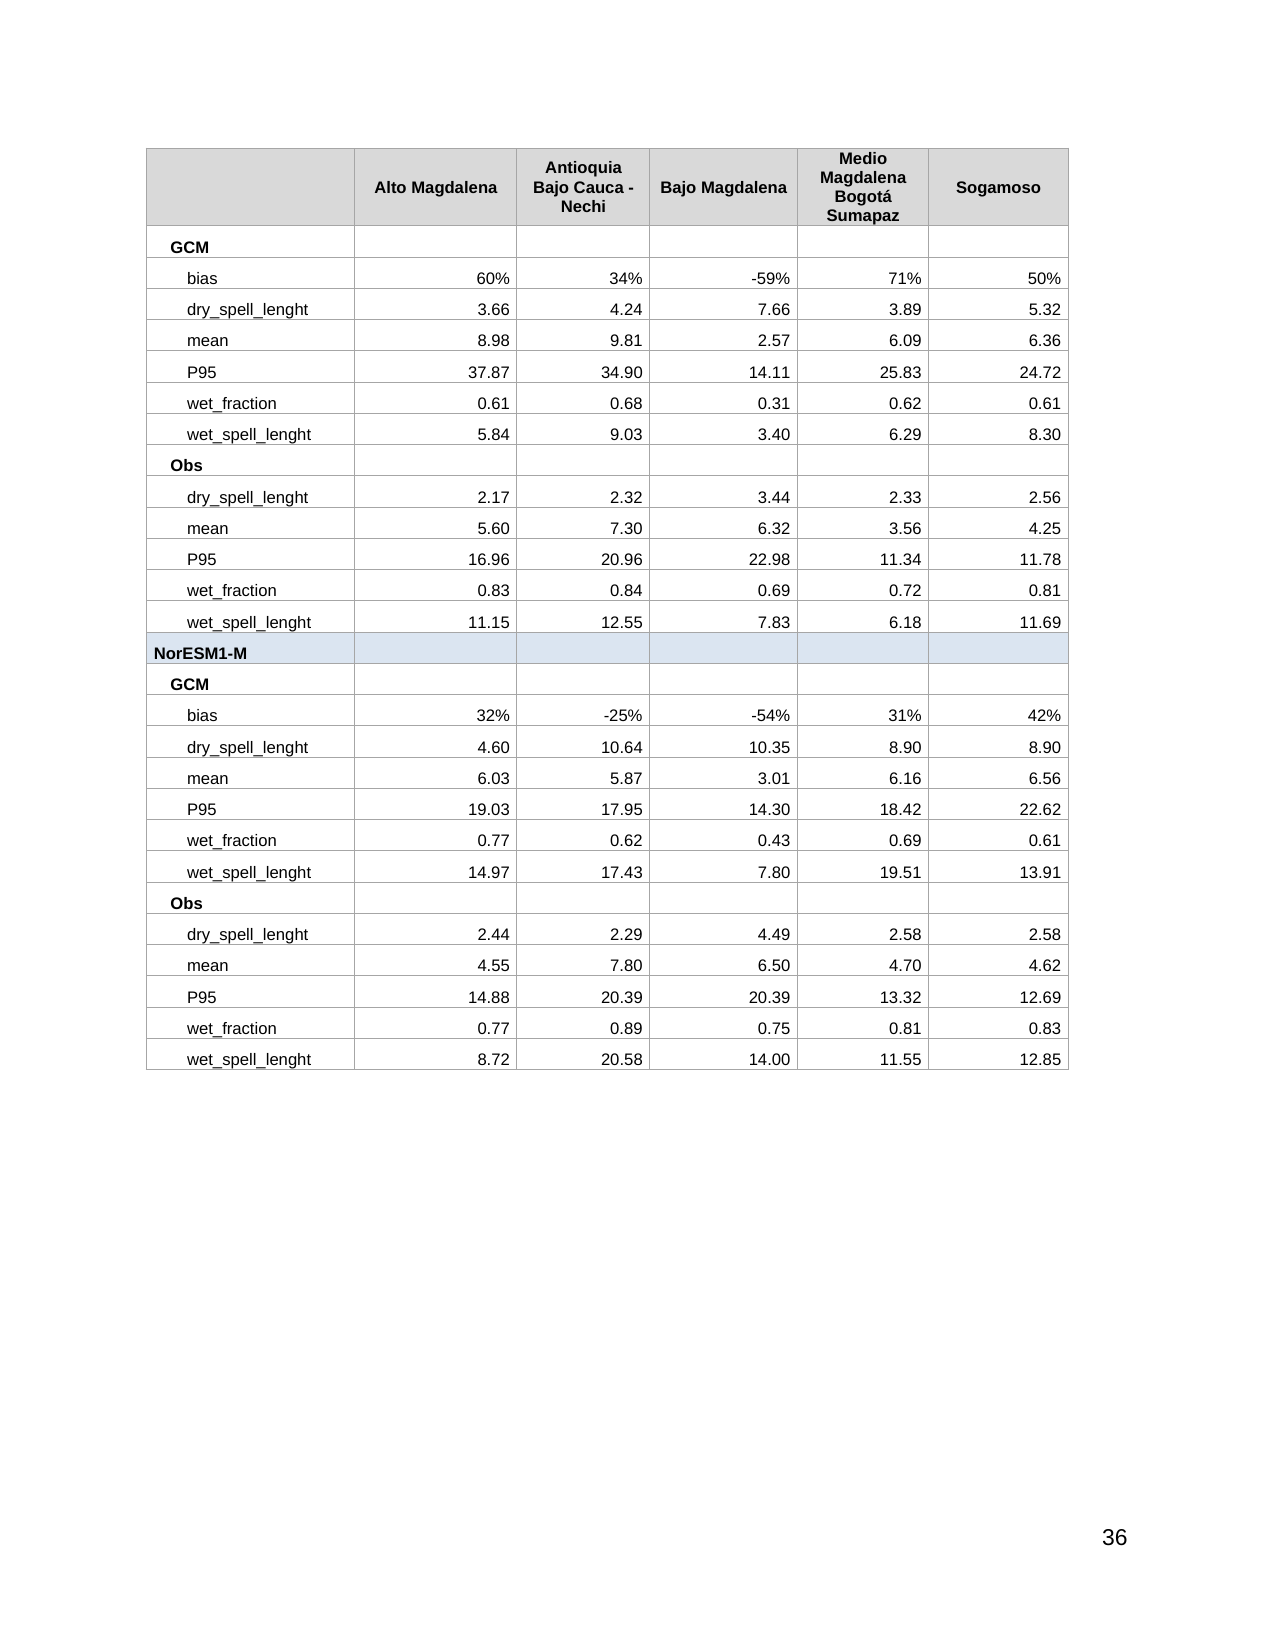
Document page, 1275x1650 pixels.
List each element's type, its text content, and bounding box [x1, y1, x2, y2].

table_header [147, 149, 354, 225]
table_cell P95 [147, 539, 354, 569]
table_cell 2.57 [650, 320, 797, 350]
table_cell wet_fraction [147, 383, 354, 413]
table_cell 0.61 [929, 820, 1068, 850]
table_cell 22.98 [650, 539, 797, 569]
table_cell 11.55 [798, 1039, 928, 1069]
table_cell dry_spell_lenght [147, 914, 354, 944]
table_cell 13.32 [798, 976, 928, 1007]
table_cell mean [147, 945, 354, 975]
table_cell [355, 664, 516, 694]
table_cell 4.60 [355, 726, 516, 757]
table_cell 14.88 [355, 976, 516, 1007]
table_cell 34% [517, 258, 649, 288]
table_cell [517, 633, 649, 663]
table_cell 11.34 [798, 539, 928, 569]
table_cell 12.69 [929, 976, 1068, 1007]
table_cell 71% [798, 258, 928, 288]
table_cell 8.30 [929, 414, 1068, 444]
table_cell 4.55 [355, 945, 516, 975]
table_cell 5.60 [355, 508, 516, 538]
table_cell mean [147, 758, 354, 788]
table_cell 10.35 [650, 726, 797, 757]
table_cell 20.96 [517, 539, 649, 569]
table_cell 8.90 [929, 726, 1068, 757]
table_cell 17.43 [517, 851, 649, 882]
table_cell 3.01 [650, 758, 797, 788]
table_cell wet_fraction [147, 1008, 354, 1038]
table_cell 0.84 [517, 570, 649, 600]
table_cell 5.87 [517, 758, 649, 788]
table_cell 14.00 [650, 1039, 797, 1069]
table_cell P95 [147, 351, 354, 382]
table_cell 7.83 [650, 601, 797, 632]
table_cell 13.91 [929, 851, 1068, 882]
table_cell wet_spell_lenght [147, 414, 354, 444]
table_cell 0.62 [517, 820, 649, 850]
table_cell dry_spell_lenght [147, 289, 354, 319]
table_cell 3.40 [650, 414, 797, 444]
table_cell 0.43 [650, 820, 797, 850]
table_cell [650, 226, 797, 257]
table_cell 5.32 [929, 289, 1068, 319]
table_cell 19.03 [355, 789, 516, 819]
table_cell 3.56 [798, 508, 928, 538]
table_cell 32% [355, 695, 516, 725]
table_cell 0.77 [355, 1008, 516, 1038]
table_cell [517, 445, 649, 475]
table_cell 37.87 [355, 351, 516, 382]
table_cell 22.62 [929, 789, 1068, 819]
table_cell 4.49 [650, 914, 797, 944]
table_cell P95 [147, 976, 354, 1007]
table_cell 34.90 [517, 351, 649, 382]
table_cell 2.33 [798, 476, 928, 507]
table_cell 6.18 [798, 601, 928, 632]
table_cell 60% [355, 258, 516, 288]
table_cell 0.77 [355, 820, 516, 850]
table_cell 14.11 [650, 351, 797, 382]
table_cell 7.80 [650, 851, 797, 882]
table_cell 18.42 [798, 789, 928, 819]
table_cell [517, 226, 649, 257]
table_cell [929, 633, 1068, 663]
table_cell 0.72 [798, 570, 928, 600]
table_cell -54% [650, 695, 797, 725]
table_cell bias [147, 258, 354, 288]
table_cell wet_spell_lenght [147, 851, 354, 882]
table_cell [929, 226, 1068, 257]
table_cell 6.32 [650, 508, 797, 538]
table_cell wet_fraction [147, 570, 354, 600]
table_cell 2.17 [355, 476, 516, 507]
table_cell 2.56 [929, 476, 1068, 507]
table_cell 0.75 [650, 1008, 797, 1038]
table_cell 2.58 [798, 914, 928, 944]
table_cell 8.90 [798, 726, 928, 757]
table_cell [355, 633, 516, 663]
table_cell [798, 445, 928, 475]
table_cell 2.32 [517, 476, 649, 507]
table_cell 3.89 [798, 289, 928, 319]
table_cell 3.44 [650, 476, 797, 507]
table_cell 11.78 [929, 539, 1068, 569]
table_cell 25.83 [798, 351, 928, 382]
table_cell 17.95 [517, 789, 649, 819]
table_header Alto Magdalena [355, 149, 516, 225]
table_header Medio Magdalena Bogotá Sumapaz [798, 149, 928, 225]
table_cell 6.36 [929, 320, 1068, 350]
table_cell 0.69 [798, 820, 928, 850]
table_cell 0.83 [355, 570, 516, 600]
table_cell [517, 883, 649, 913]
table_cell 4.70 [798, 945, 928, 975]
table_cell 7.66 [650, 289, 797, 319]
table_cell 6.29 [798, 414, 928, 444]
table_cell dry_spell_lenght [147, 726, 354, 757]
table_cell [650, 664, 797, 694]
table_cell [798, 633, 928, 663]
table_cell [517, 664, 649, 694]
table_cell 6.50 [650, 945, 797, 975]
table_cell 8.98 [355, 320, 516, 350]
table_cell 2.29 [517, 914, 649, 944]
table_cell P95 [147, 789, 354, 819]
table_cell GCM [147, 226, 354, 257]
table_cell 20.39 [650, 976, 797, 1007]
table_cell 0.61 [929, 383, 1068, 413]
table_cell [798, 664, 928, 694]
table_cell 0.81 [929, 570, 1068, 600]
table_cell mean [147, 508, 354, 538]
table_cell 0.83 [929, 1008, 1068, 1038]
table_cell Obs [147, 445, 354, 475]
table_cell 9.81 [517, 320, 649, 350]
table_cell 11.69 [929, 601, 1068, 632]
table_cell [929, 664, 1068, 694]
table_cell 8.72 [355, 1039, 516, 1069]
table_cell 3.66 [355, 289, 516, 319]
table_cell 0.31 [650, 383, 797, 413]
table_cell 7.30 [517, 508, 649, 538]
table_cell 16.96 [355, 539, 516, 569]
table_cell NorESM1-M [147, 633, 354, 663]
table_cell 0.69 [650, 570, 797, 600]
table_cell [650, 633, 797, 663]
table_cell bias [147, 695, 354, 725]
table_cell 31% [798, 695, 928, 725]
table_cell [929, 883, 1068, 913]
table_cell 0.62 [798, 383, 928, 413]
table_cell [650, 883, 797, 913]
table_cell 6.56 [929, 758, 1068, 788]
table_cell [650, 445, 797, 475]
table_cell 14.30 [650, 789, 797, 819]
table_cell 4.24 [517, 289, 649, 319]
table_cell 12.85 [929, 1039, 1068, 1069]
table_cell 19.51 [798, 851, 928, 882]
table_cell 10.64 [517, 726, 649, 757]
table_cell 9.03 [517, 414, 649, 444]
table_cell GCM [147, 664, 354, 694]
table_cell 0.61 [355, 383, 516, 413]
table_cell 4.62 [929, 945, 1068, 975]
table_cell 4.25 [929, 508, 1068, 538]
table_cell 6.09 [798, 320, 928, 350]
table_cell 2.58 [929, 914, 1068, 944]
table_cell mean [147, 320, 354, 350]
table_cell [798, 226, 928, 257]
table_cell 20.58 [517, 1039, 649, 1069]
table_cell 5.84 [355, 414, 516, 444]
table_cell wet_spell_lenght [147, 601, 354, 632]
table_cell 50% [929, 258, 1068, 288]
table_cell wet_spell_lenght [147, 1039, 354, 1069]
table_header Sogamoso [929, 149, 1068, 225]
table_cell [929, 445, 1068, 475]
table_cell [355, 226, 516, 257]
table_cell 20.39 [517, 976, 649, 1007]
table_header Bajo Magdalena [650, 149, 797, 225]
table_cell 0.81 [798, 1008, 928, 1038]
table_cell -59% [650, 258, 797, 288]
table_cell 6.16 [798, 758, 928, 788]
table_cell [355, 445, 516, 475]
table_cell -25% [517, 695, 649, 725]
table_header Antioquia Bajo Cauca - Nechi [517, 149, 649, 225]
table_cell 11.15 [355, 601, 516, 632]
table_cell dry_spell_lenght [147, 476, 354, 507]
table_cell 42% [929, 695, 1068, 725]
table_cell 14.97 [355, 851, 516, 882]
table_cell [798, 883, 928, 913]
table_cell 0.89 [517, 1008, 649, 1038]
table_cell [355, 883, 516, 913]
table_cell 24.72 [929, 351, 1068, 382]
table_cell wet_fraction [147, 820, 354, 850]
table_cell 12.55 [517, 601, 649, 632]
table_cell 7.80 [517, 945, 649, 975]
table_cell Obs [147, 883, 354, 913]
table_cell 0.68 [517, 383, 649, 413]
table_cell 2.44 [355, 914, 516, 944]
table_cell 6.03 [355, 758, 516, 788]
